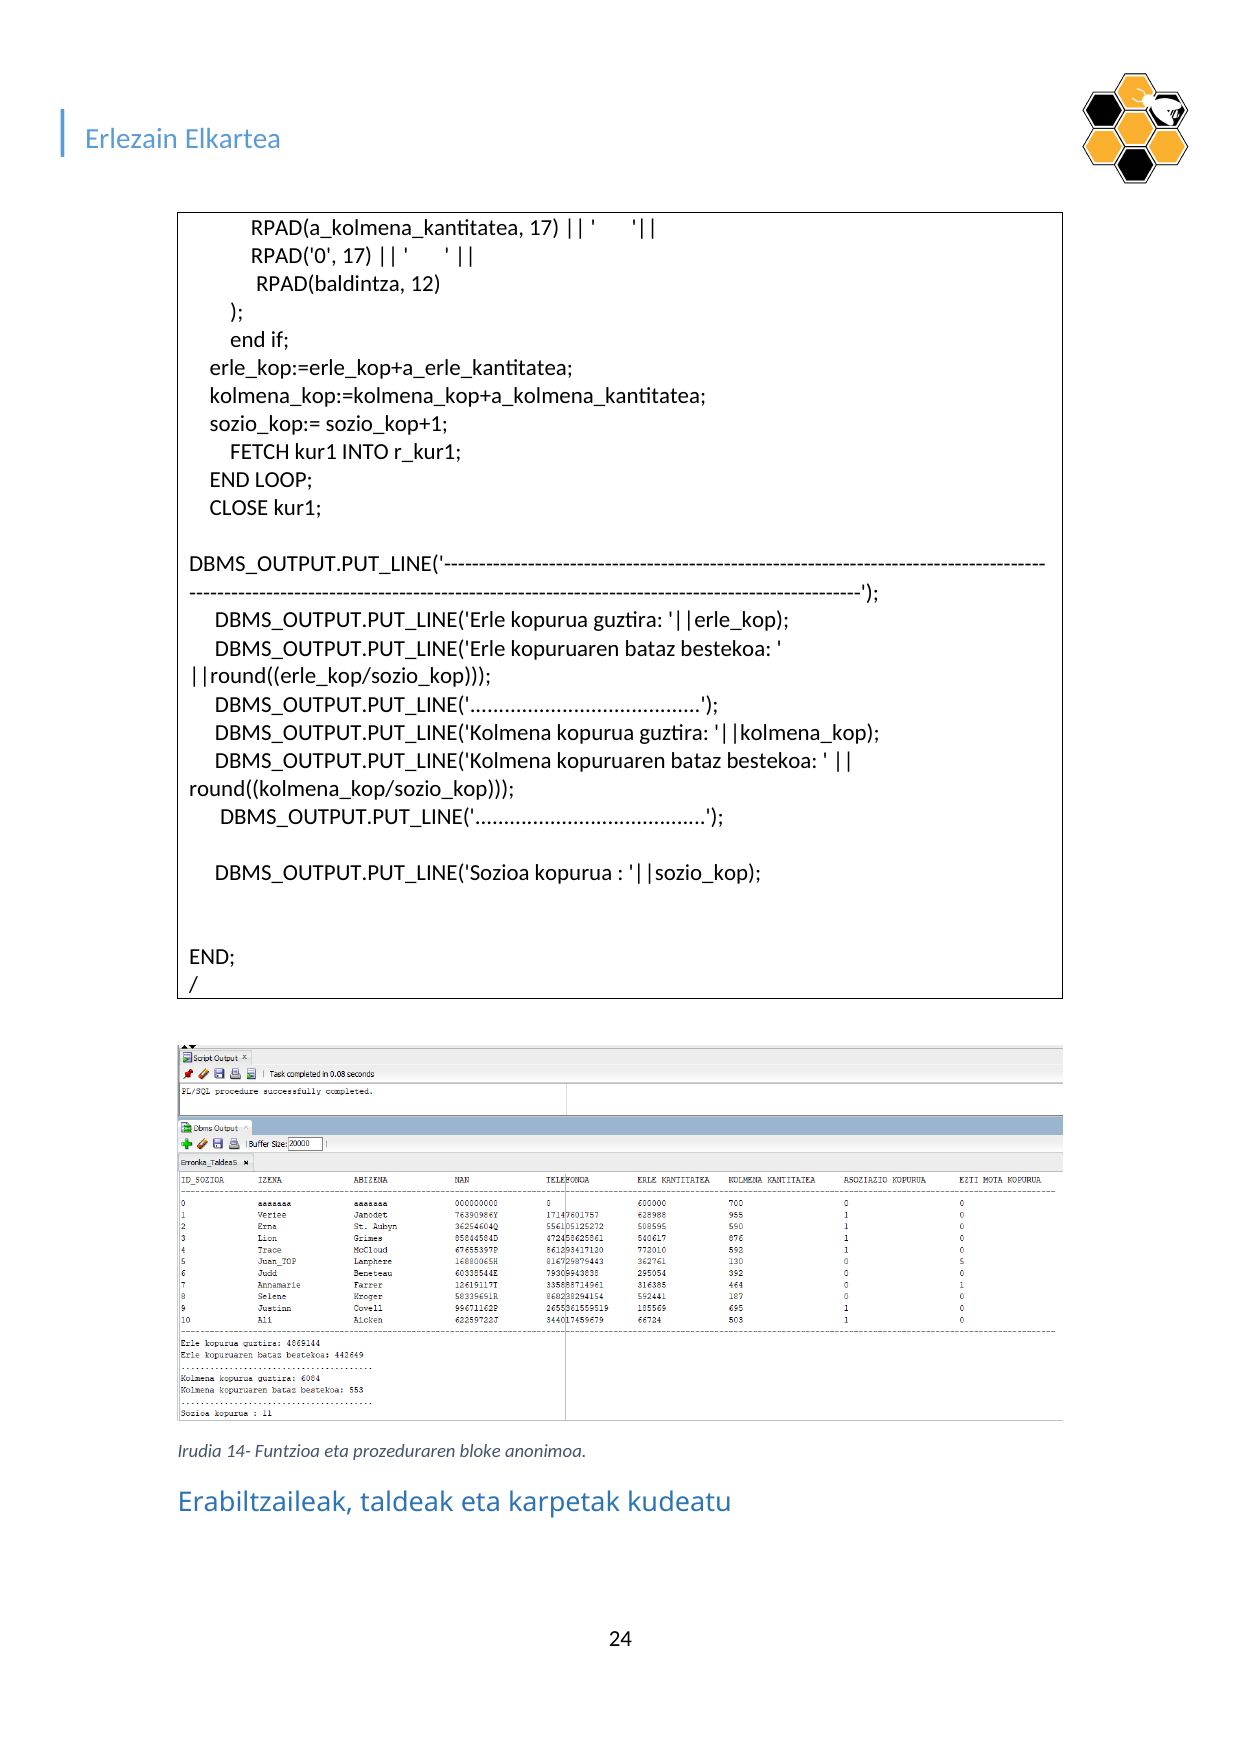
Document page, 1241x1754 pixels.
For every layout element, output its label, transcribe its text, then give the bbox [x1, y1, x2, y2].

picture [177, 1045, 1063, 1421]
text Irudia 14- Funtzioa eta prozeduraren bloke anonimoa. [177, 1439, 1063, 1462]
picture [1071, 73, 1210, 185]
subtitle Erabiltzaileak, taldeak eta karpetak kudeatu [177, 1483, 1063, 1520]
